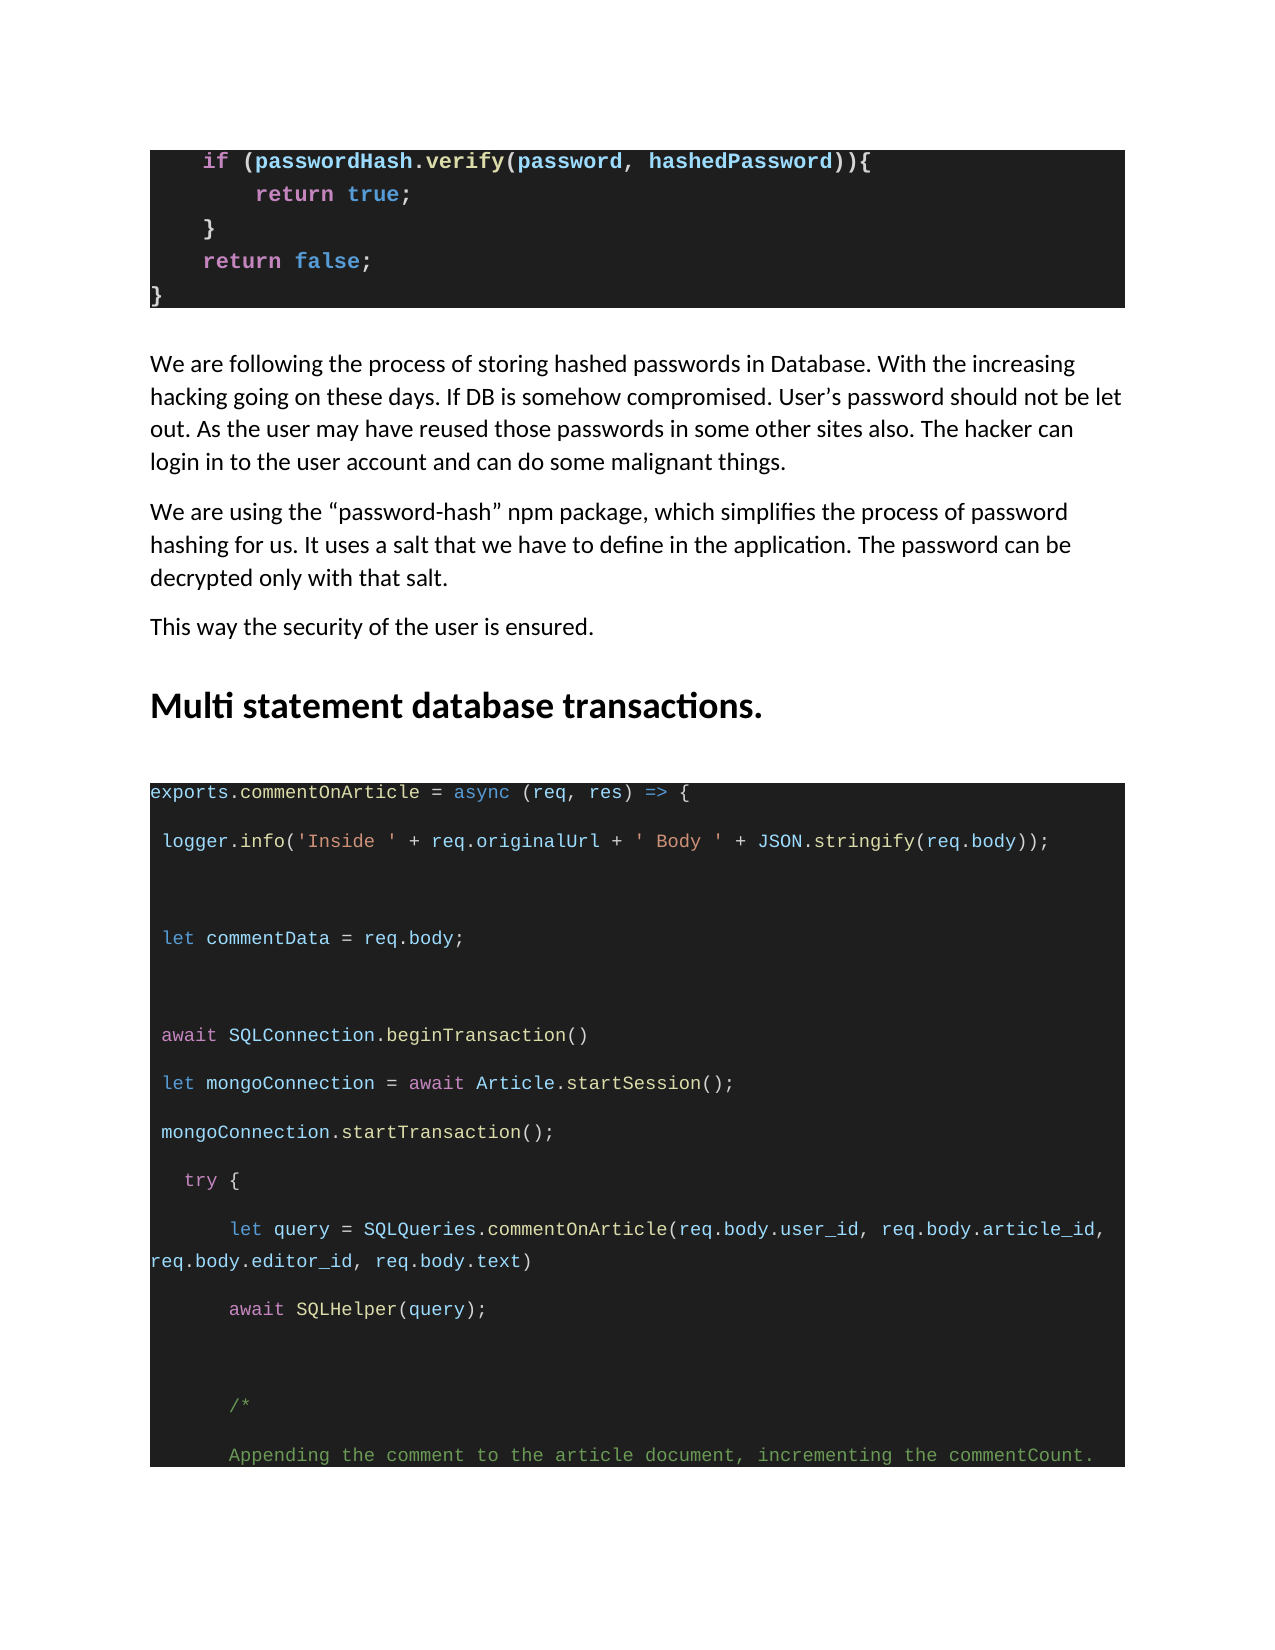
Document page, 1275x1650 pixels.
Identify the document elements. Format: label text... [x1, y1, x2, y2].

text We are following the process of storing hashed passwords in Database. With the increasing hacking going on these days. If DB is somehow compromised. User’s password should not be let out. As the user may have reused those passwords in some other sites also. The hacker can login in to the user account and can do some malignant things. [150, 348, 1125, 477]
text mongoConnection.startTransaction(); [150, 1123, 1125, 1144]
text return true; [150, 183, 1125, 208]
text We are using the “password-hash” npm package, which simplifies the process of password hashing for us. It uses a salt that we have to define in the application. The password can be decrypted only with that salt. [150, 496, 1125, 592]
text await SQLHelper(query); [150, 1300, 1125, 1321]
text logger.info('Inside ' + req.originalUrl + ' Body ' + JSON.stringify(req.body)); [150, 831, 1125, 853]
text let query = SQLQueries.commentOnArticle(req.body.user_id, req.body.article_id, req.body.editor_id, req.body.text) [150, 1220, 1125, 1273]
text let mongoConnection = await Article.startSession(); [150, 1074, 1125, 1095]
text exports.commentOnArticle = async (req, res) => { [150, 783, 1125, 804]
text } [150, 217, 1125, 242]
text This way the security of the user is ensured. [150, 611, 1125, 642]
text return false; [150, 250, 1125, 275]
text if (passwordHash.verify(password, hashedPassword)){ [150, 150, 1125, 175]
text } [150, 284, 1125, 308]
text let commentData = req.body; [150, 928, 1125, 950]
text Appending the comment to the article document, incrementing the commentCount. [150, 1446, 1125, 1467]
text try { [150, 1171, 1125, 1192]
subtitle Multi statement database transactions. [150, 682, 1125, 728]
text /* [150, 1397, 1125, 1418]
text await SQLConnection.beginTransaction() [150, 1026, 1125, 1047]
